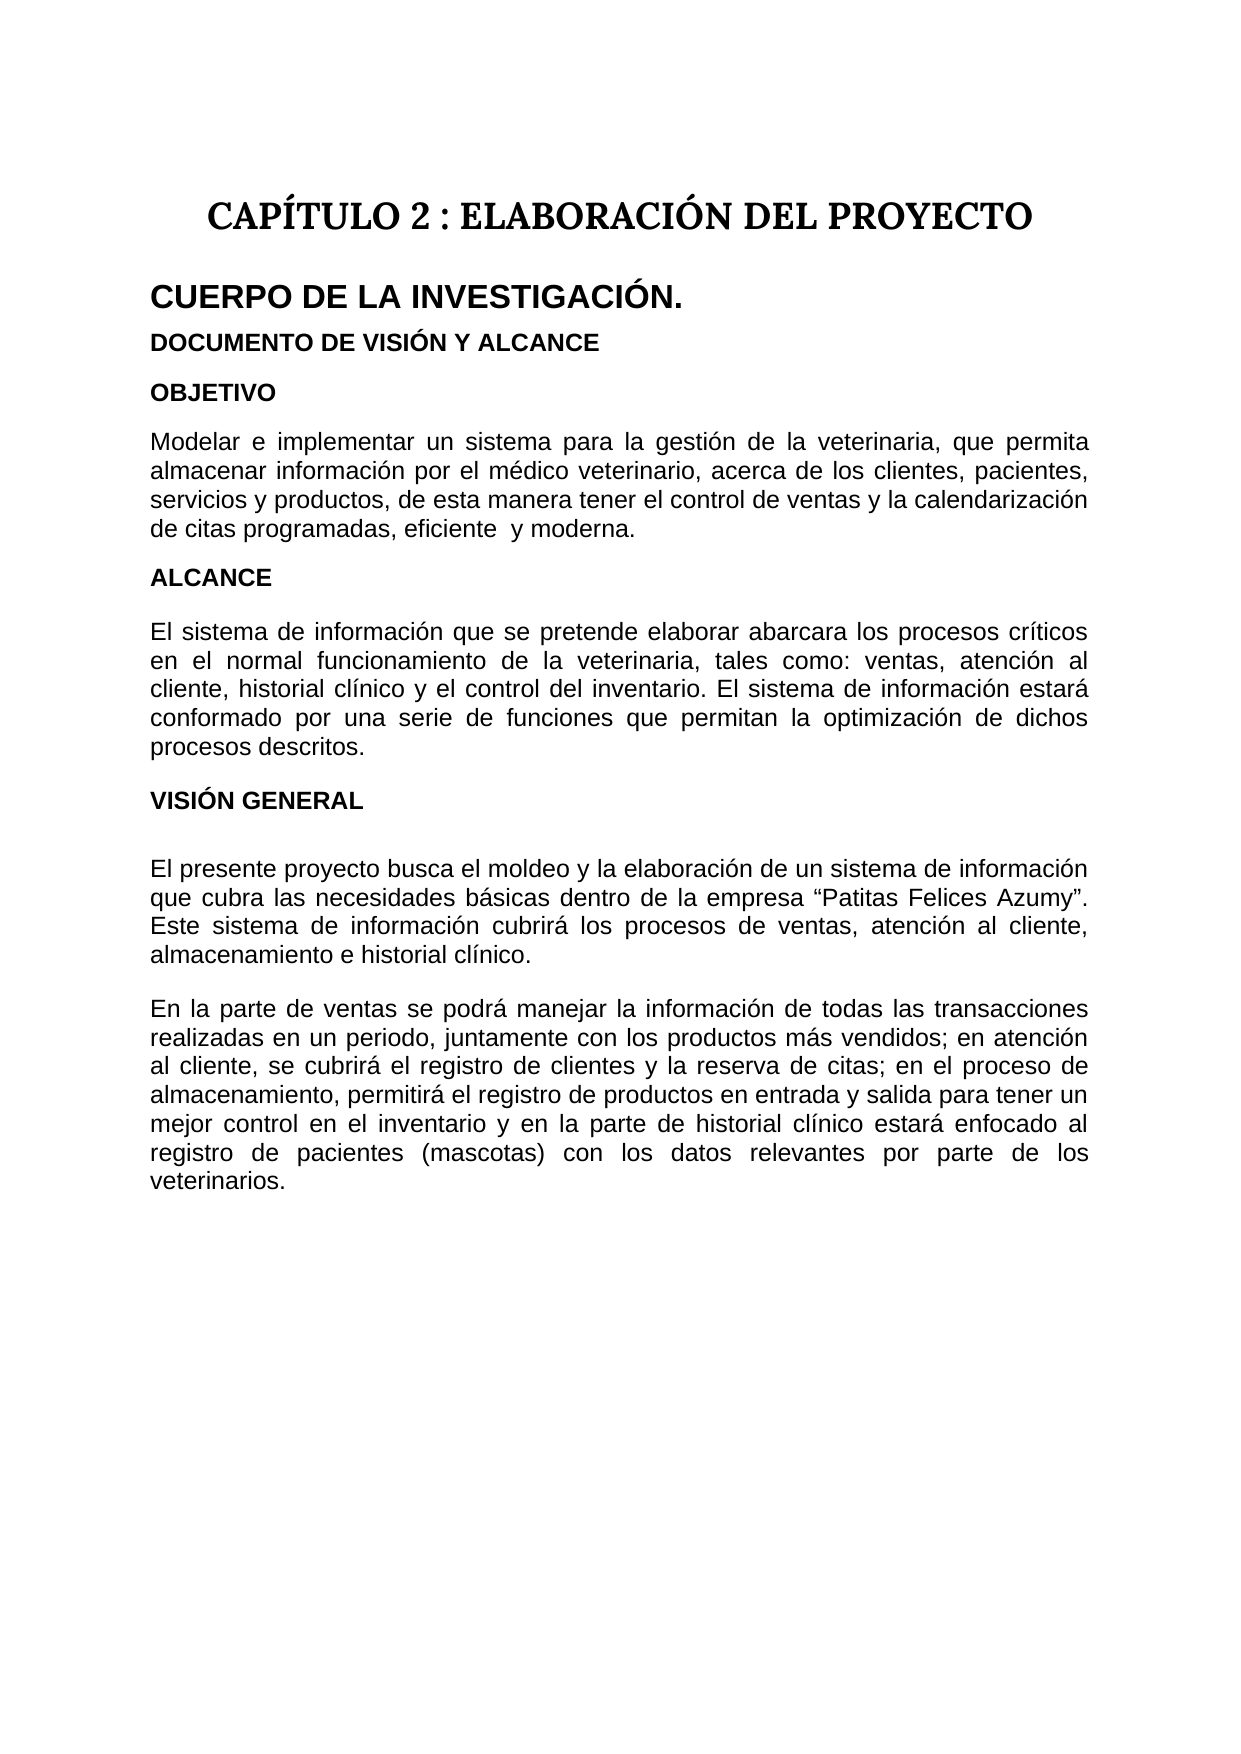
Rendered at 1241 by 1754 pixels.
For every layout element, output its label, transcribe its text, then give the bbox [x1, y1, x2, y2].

text El sistema de información que se pretende elaborar abarcara los procesos críticos en el normal funcionamiento de la veterinaria, tales como: ventas, atención al cliente, historial clínico y el control del inventario. El sistema de información estará conformado por una serie de funciones que permitan la optimización de dichos procesos descritos. [150, 617, 1090, 761]
subtitle CAPÍTULO 2 : ELABORACIÓN DEL PROYECTO [150, 192, 1090, 240]
text Modelar e implementar un sistema para la gestión de la veterinaria, que permita almacenar información por el médico veterinario, acerca de los clientes, pacientes, servicios y productos, de esta manera tener el control de ventas y la calendarización de citas programadas, eficiente y moderna. [150, 427, 1090, 542]
text VISIÓN GENERAL [150, 786, 1090, 814]
text OBJETIVO [150, 378, 1090, 406]
text ALCANCE [150, 563, 1090, 592]
text En la parte de ventas se podrá manejar la información de todas las transacciones realizadas en un periodo, juntamente con los productos más vendidos; en atención al cliente, se cubrirá el registro de clientes y la reserva de citas; en el proceso de almacenamiento, permitirá el registro de productos en entrada y salida para tener un mejor control en el inventario y en la parte de historial clínico estará enfocado al registro de pacientes (mascotas) con los datos relevantes por parte de los veterinarios. [150, 994, 1090, 1195]
text El presente proyecto busca el moldeo y la elaboración de un sistema de información que cubra las necesidades básicas dentro de la empresa “Patitas Felices Azumy”. Este sistema de información cubrirá los procesos de ventas, atención al cliente, almacenamiento e historial clínico. [150, 854, 1090, 969]
subtitle CUERPO DE LA INVESTIGACIÓN. [150, 277, 1090, 316]
text DOCUMENTO DE VISIÓN Y ALCANCE [150, 328, 1090, 357]
